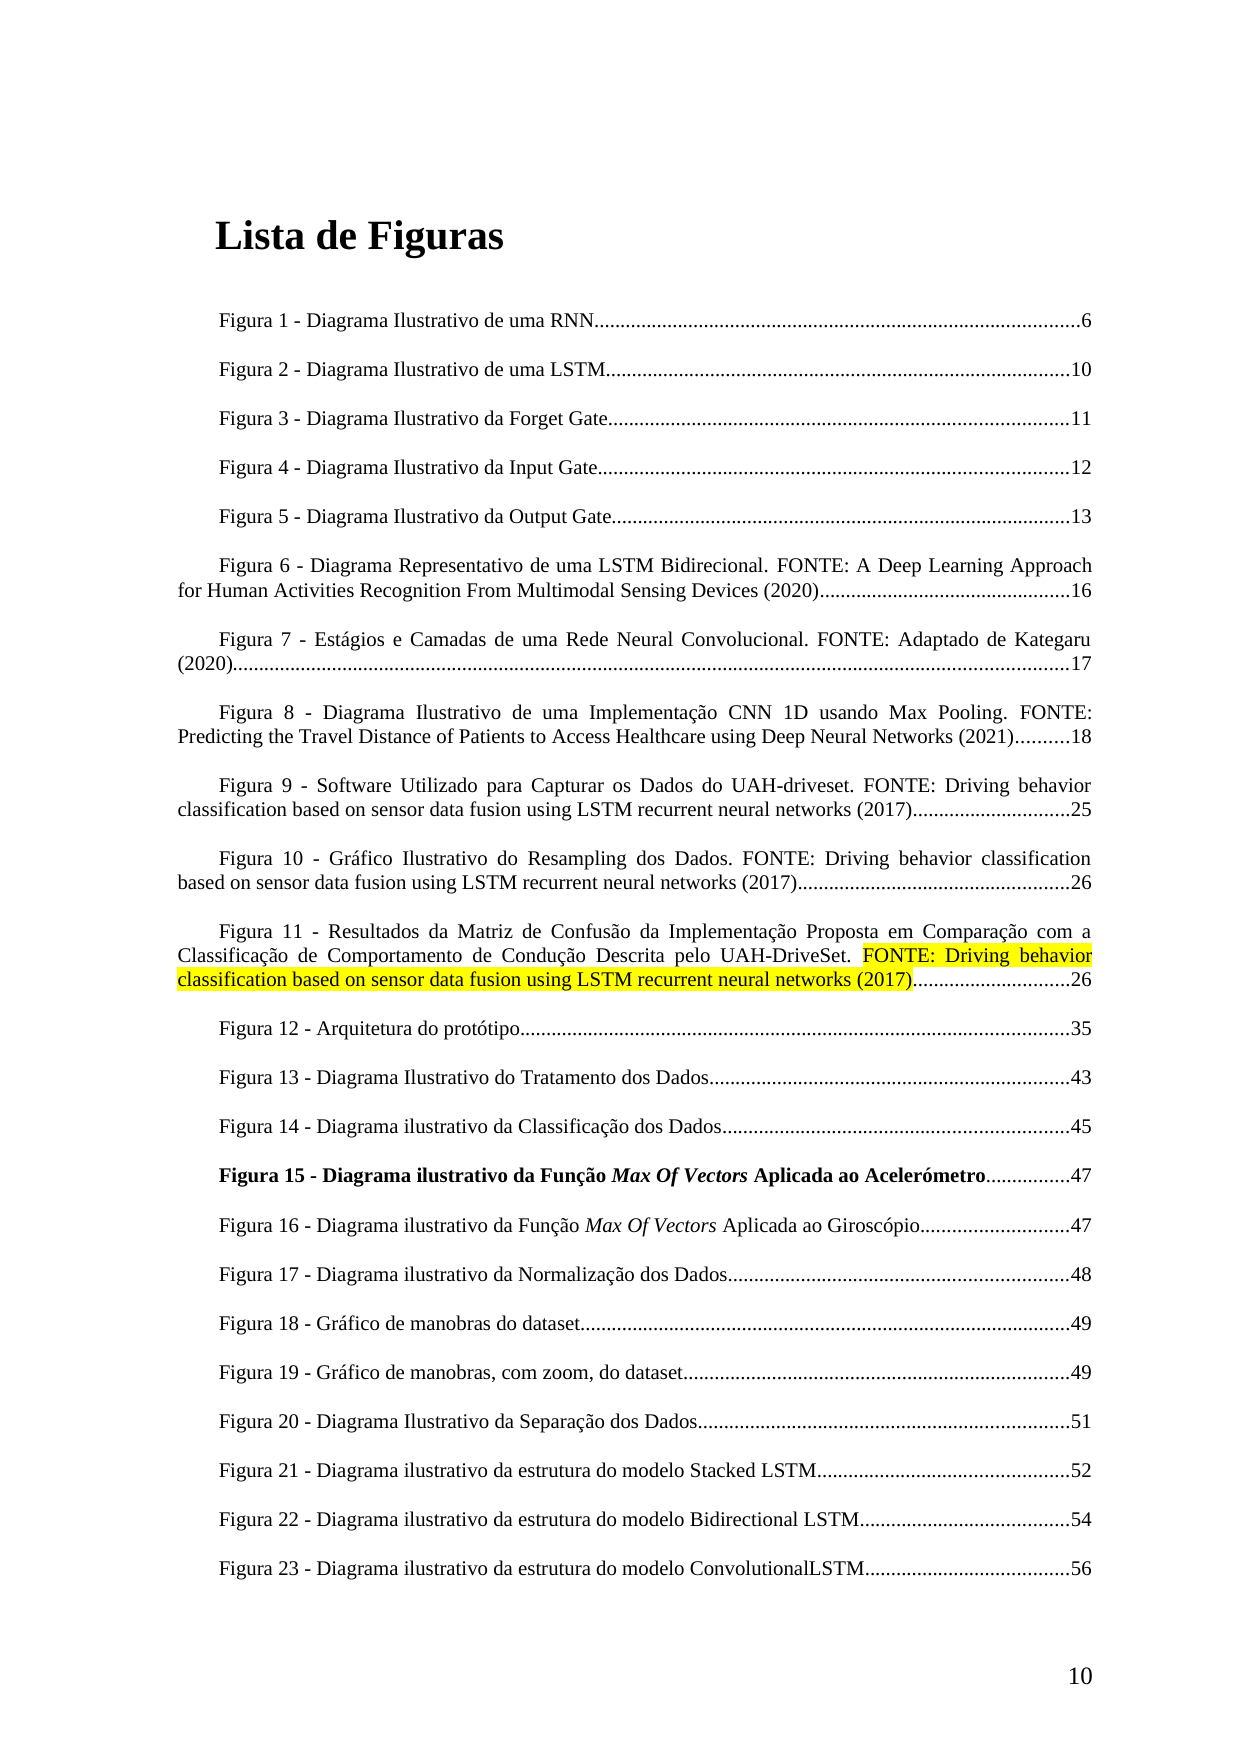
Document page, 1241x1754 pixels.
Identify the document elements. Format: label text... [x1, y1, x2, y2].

text Figura 4 - Diagrama Ilustrativo da Input Gate 12 [177, 455, 1092, 479]
text Figura 17 - Diagrama ilustrativo da Normalização dos Dados 48 [177, 1262, 1092, 1286]
text Figura 12 - Arquitetura do protótipo 35 [177, 1016, 1092, 1040]
subtitle Lista de Figuras [215, 210, 1092, 258]
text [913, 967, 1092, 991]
text Figura 20 - Diagrama Ilustrativo da Separação dos Dados 51 [177, 1409, 1092, 1433]
text Figura 7 - Estágios e Camadas de uma Rede Neural Convolucional. FONTE: Adaptado de Kategaru (2020) 17 [177, 627, 1092, 675]
text Figura 2 - Diagrama Ilustrativo de uma LSTM 10 [177, 357, 1092, 381]
text Figura 15 - Diagrama ilustrativo da Função Max Of Vectors Aplicada ao Acelerómetro 47 [177, 1163, 1092, 1187]
text Figura 10 - Gráfico Ilustrativo do Resampling dos Dados. FONTE: Driving behavior classification based on sensor data fusion using LSTM recurrent neural networks (2017) 26 [177, 846, 1092, 894]
text Figura 14 - Diagrama ilustrativo da Classificação dos Dados 45 [177, 1114, 1092, 1138]
text Figura 3 - Diagrama Ilustrativo da Forget Gate 11 [177, 406, 1092, 430]
text Figura 21 - Diagrama ilustrativo da estrutura do modelo Stacked LSTM 52 [177, 1458, 1092, 1482]
text Figura 6 - Diagrama Representativo de uma LSTM Bidirecional. FONTE: A Deep Learning Approach for Human Activities Recognition From Multimodal Sensing Devices (2020) 16 [177, 553, 1092, 602]
text Figura 1 - Diagrama Ilustrativo de uma RNN 6 [177, 308, 1092, 332]
text Figura 9 - Software Utilizado para Capturar os Dados do UAH-driveset. FONTE: Driving behavior classification based on sensor data fusion using LSTM recurrent neural networks (2017) 25 [177, 773, 1092, 821]
text Figura 13 - Diagrama Ilustrativo do Tratamento dos Dados 43 [177, 1065, 1092, 1089]
text Figura 19 - Gráfico de manobras, com zoom, do dataset 49 [177, 1360, 1092, 1384]
text Figura 18 - Gráfico de manobras do dataset 49 [177, 1311, 1092, 1335]
text Figura 22 - Diagrama ilustrativo da estrutura do modelo Bidirectional LSTM 54 [177, 1507, 1092, 1531]
text Figura 23 - Diagrama ilustrativo da estrutura do modelo ConvolutionalLSTM 56 [177, 1556, 1092, 1580]
text Figura 8 - Diagrama Ilustrativo de uma Implementação CNN 1D usando Max Pooling. FONTE: Predicting the Travel Distance of Patients to Access Healthcare using Deep Neural Networks (2021) 18 [177, 700, 1092, 748]
text Figura 16 - Diagrama ilustrativo da Função Max Of Vectors Aplicada ao Giroscópio 47 [177, 1212, 1092, 1237]
text Figura 5 - Diagrama Ilustrativo da Output Gate 13 [177, 504, 1092, 528]
text Figura 11 - Resultados da Matriz de Confusão da Implementação Proposta em Comparação com a Classificação de Comportamento de Condução Descrita pelo UAH-DriveSet. FONTE: Driving behavior classification based on sensor data fusion using LSTM recurrent neural networks (2017) 26 [177, 919, 1092, 967]
